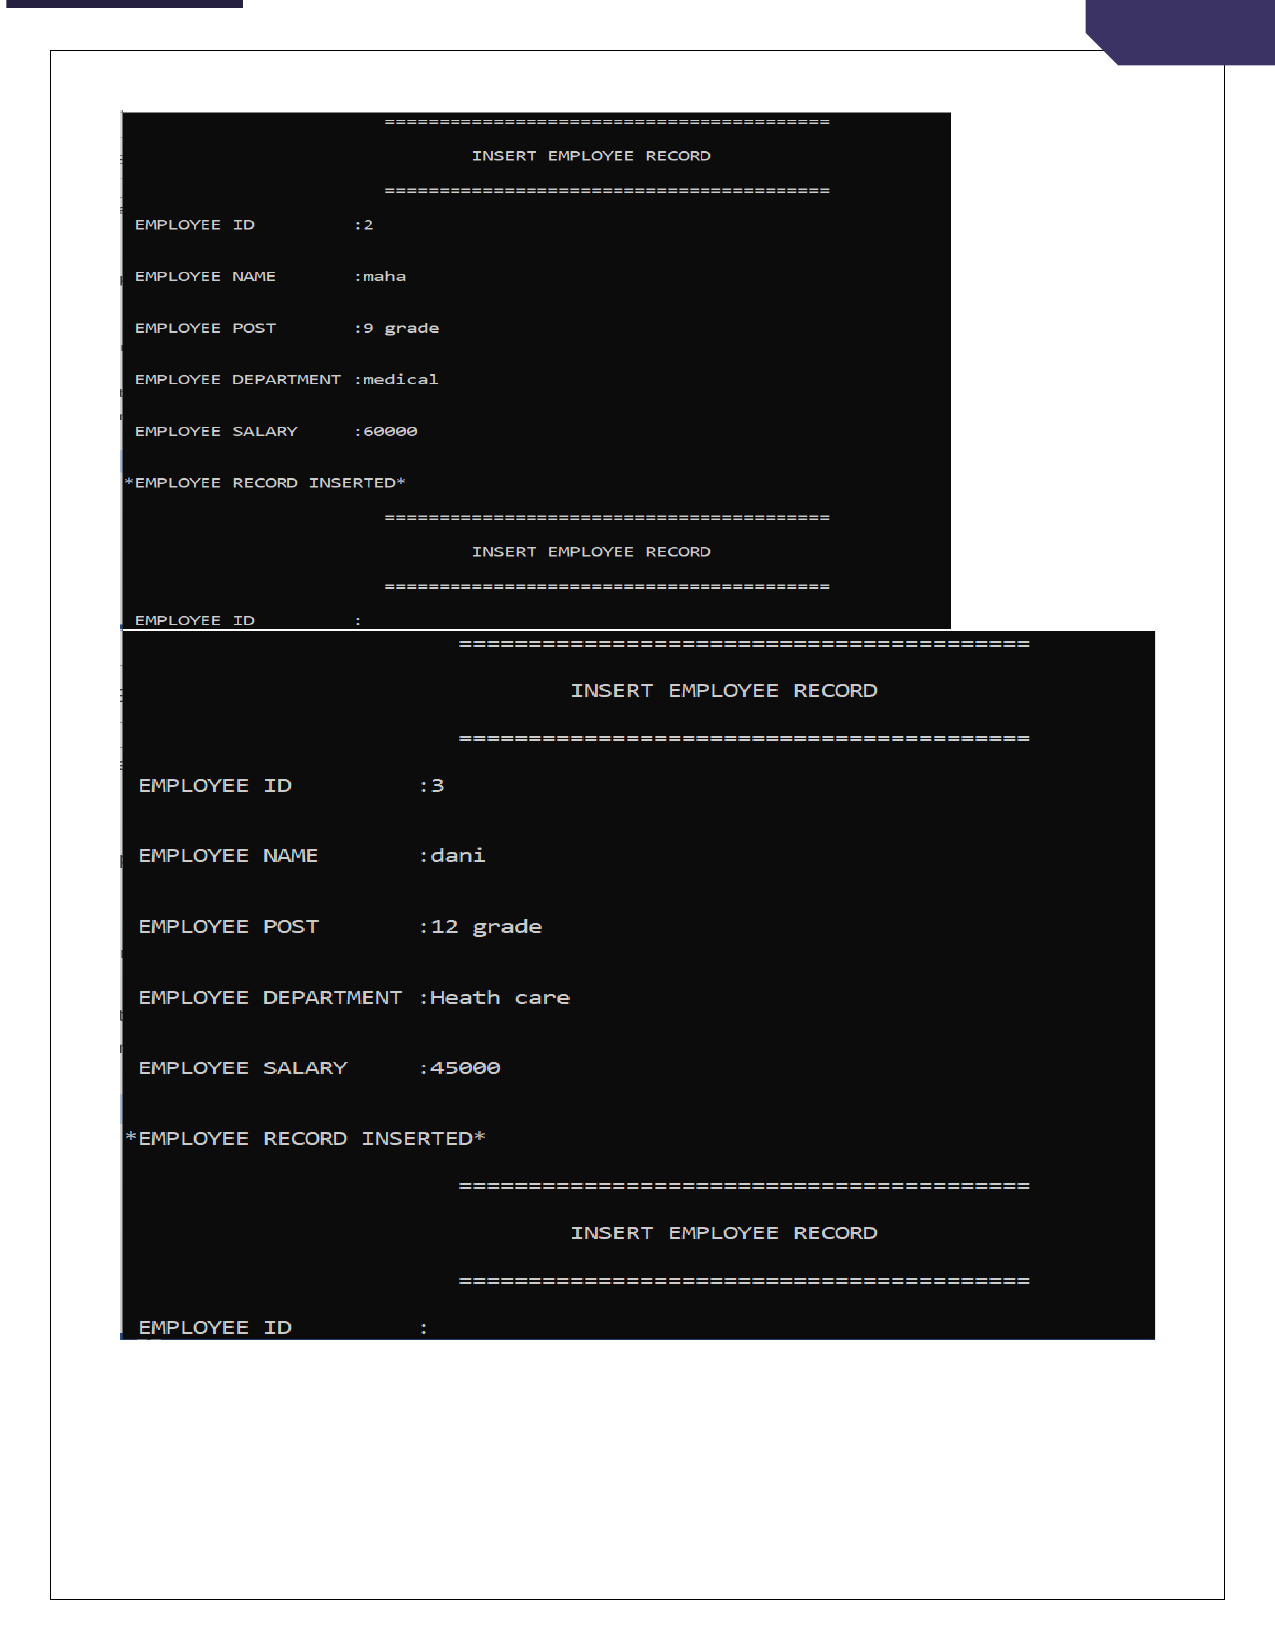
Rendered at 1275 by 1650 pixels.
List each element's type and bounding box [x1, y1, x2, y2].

picture [120, 110, 1155, 1340]
